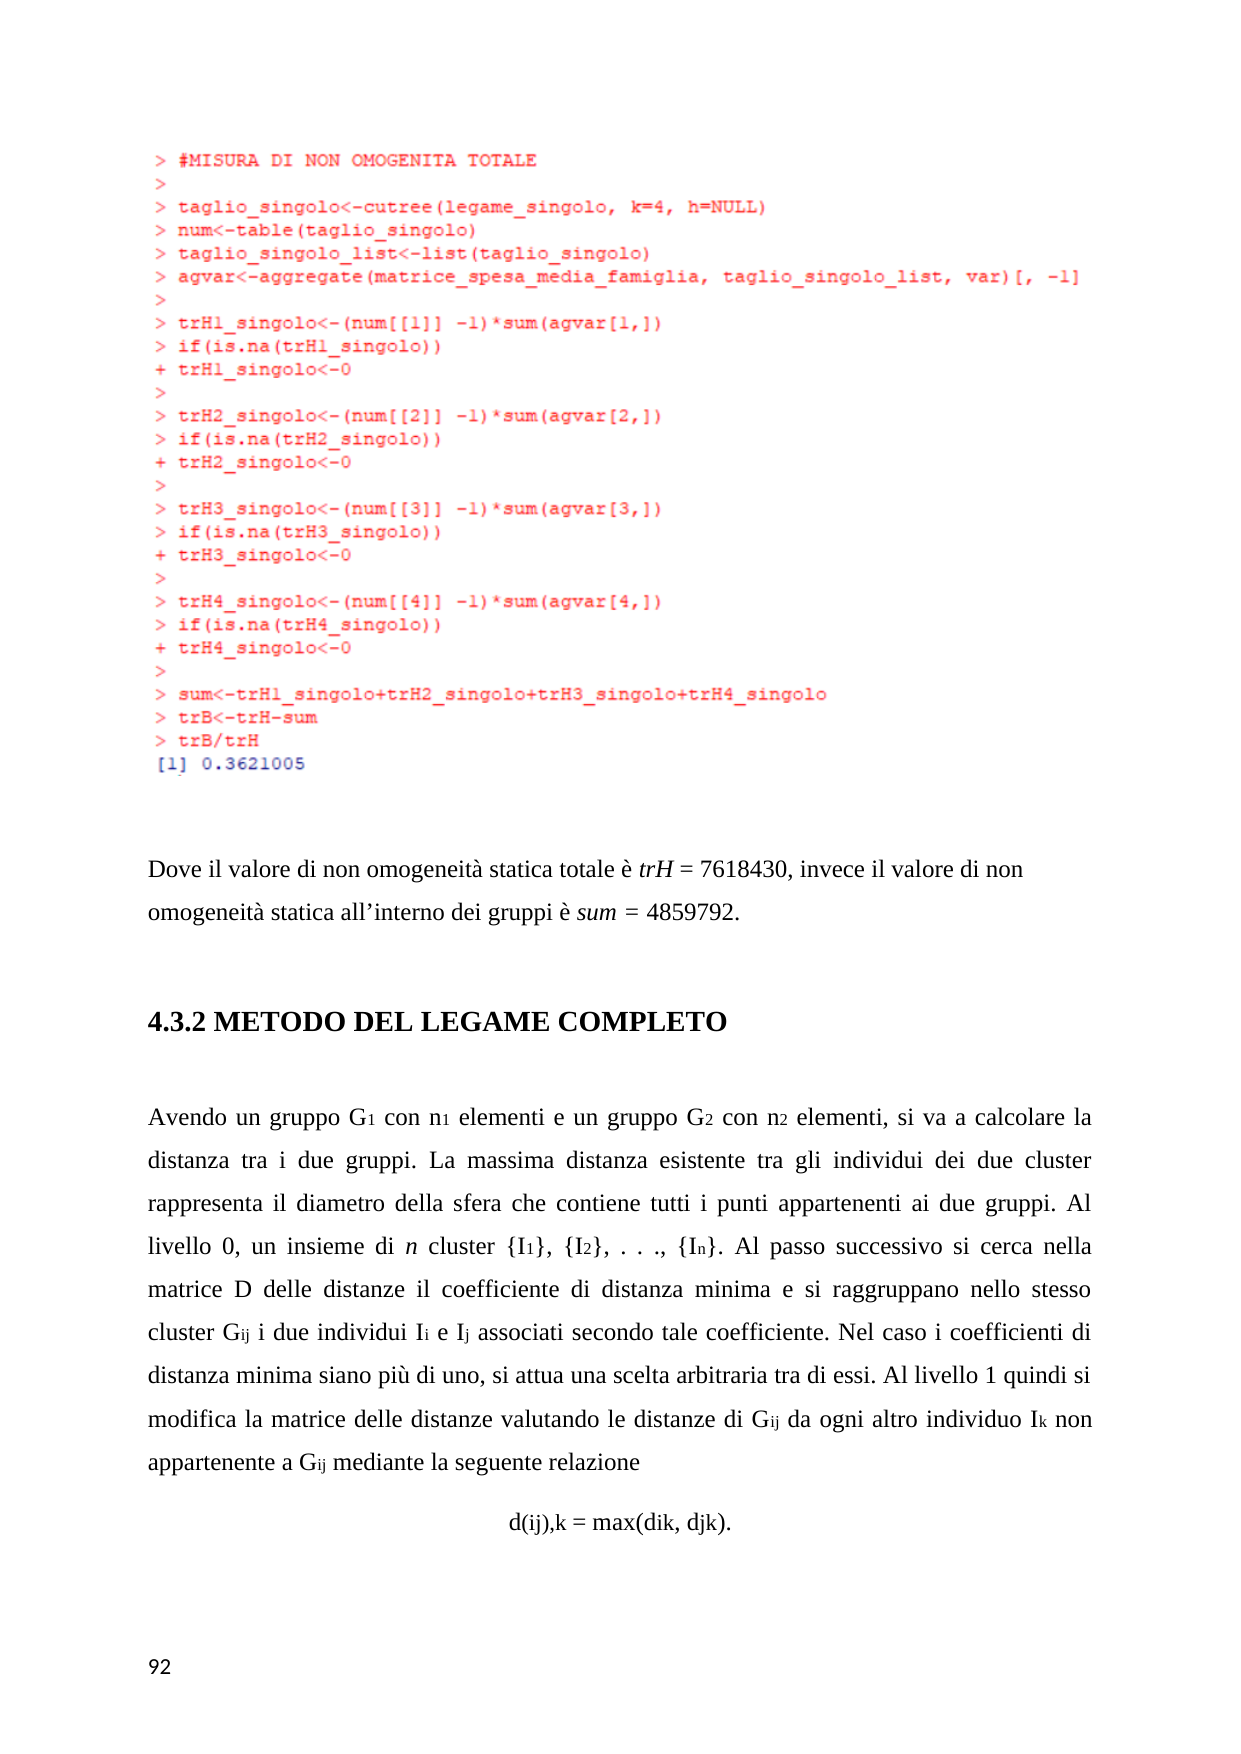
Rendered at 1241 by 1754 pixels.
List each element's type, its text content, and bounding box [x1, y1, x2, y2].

text d(ij),k = max(dik, djk). [148, 1507, 1092, 1535]
picture [147, 147, 1093, 776]
subtitle 4.3.2 METODO DEL LEGAME COMPLETO [148, 1004, 1092, 1038]
text Avendo un gruppo G1 con n1 elementi e un gruppo G2 con n2 elementi, si va a calcolare la distanza tra i due gruppi. La massima distanza esistente tra gli individui dei due cluster rappresenta il diametro della sfera che contiene tutti i punti appartenenti ai due gruppi. Al livello 0, un insieme di n cluster {I1}, {I2}, . . ., {In}. Al passo successivo si cerca nella matrice D delle distanze il coefficiente di distanza minima e si raggruppano nello stesso cluster Gij i due individui Ii e Ij associati secondo tale coefficiente. Nel caso i coefficienti di distanza minima siano più di uno, si attua una scelta arbitraria tra di essi. Al livello 1 quindi si modifica la matrice delle distanze valutando le distanze di Gij da ogni altro individuo Ik non appartenente a Gij mediante la seguente relazione [148, 1102, 1092, 1476]
text Dove il valore di non omogeneità statica totale è trH = 7618430, invece il valore di non omogeneità statica all’interno dei gruppi è sum = 4859792. [148, 854, 1092, 926]
